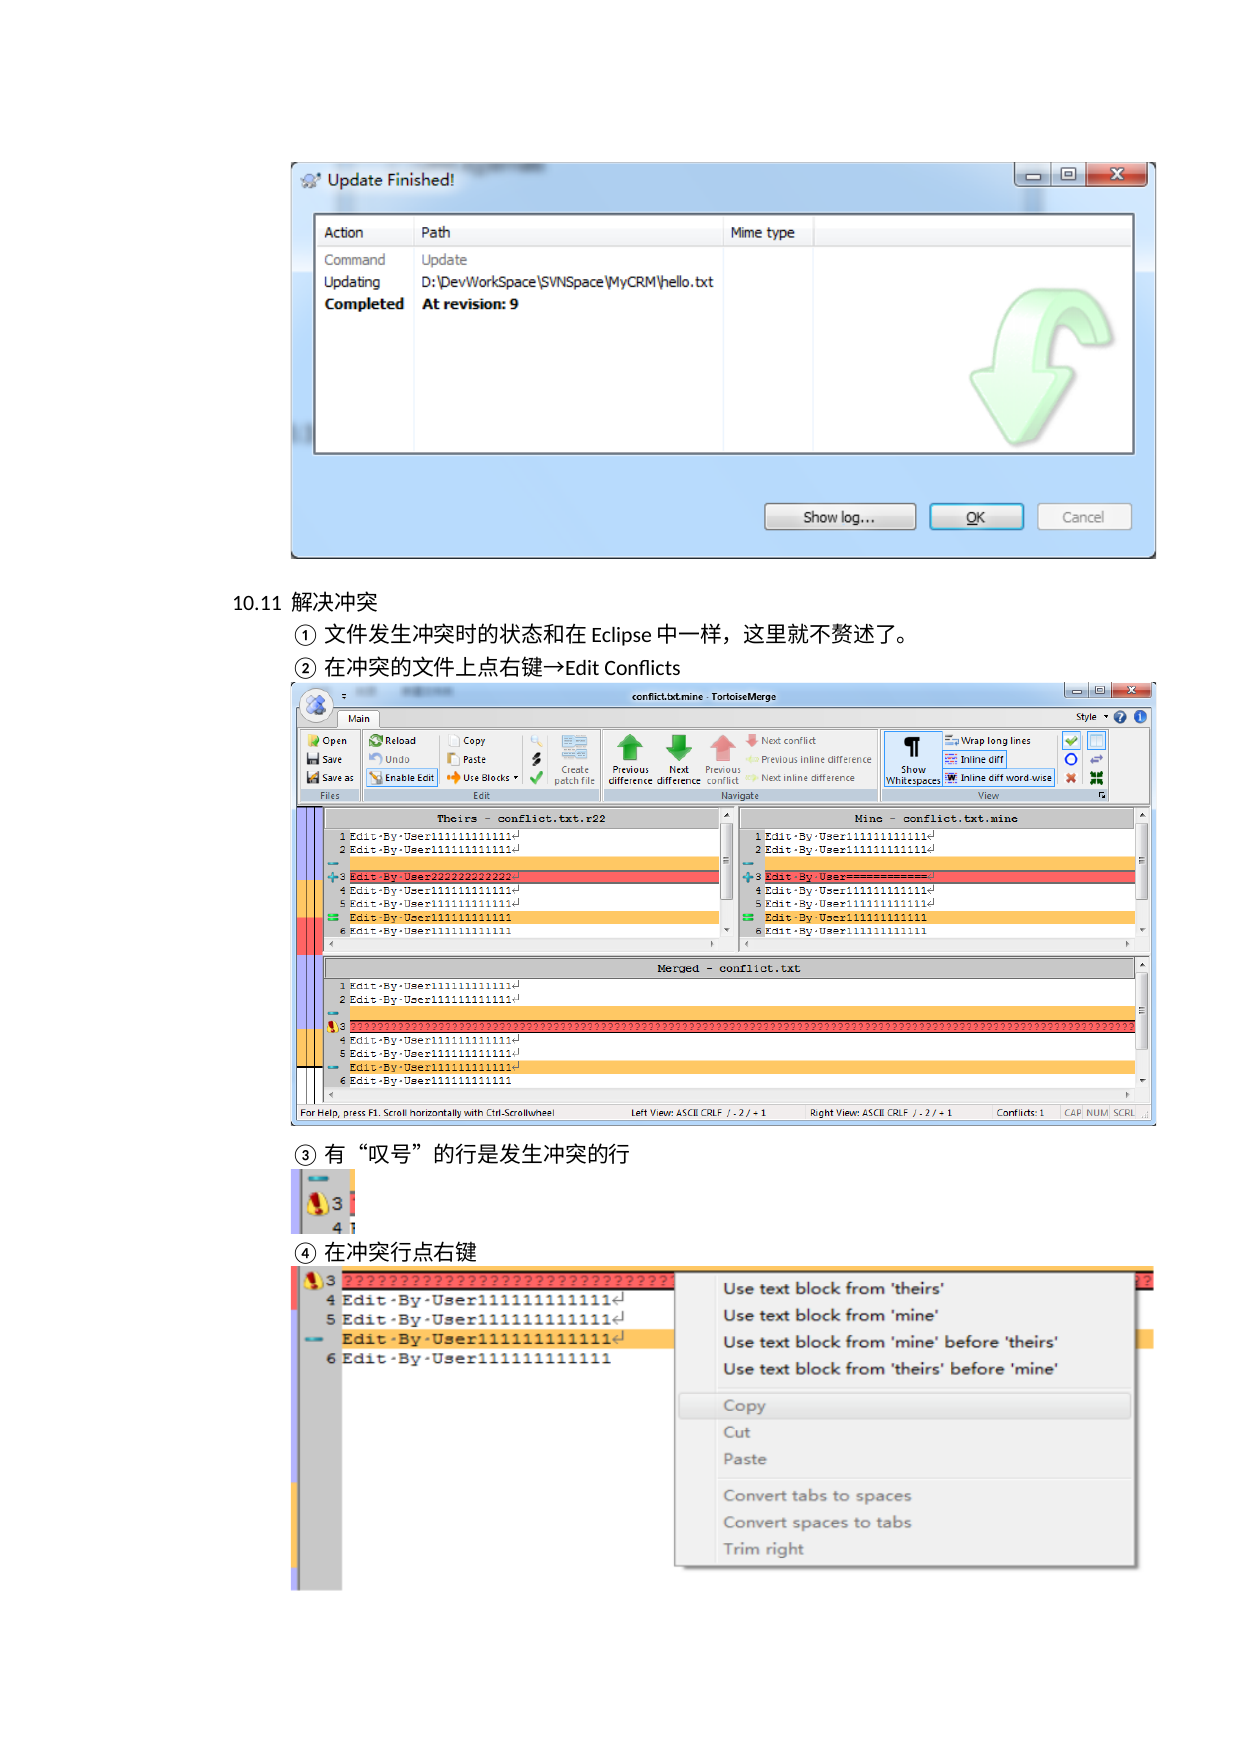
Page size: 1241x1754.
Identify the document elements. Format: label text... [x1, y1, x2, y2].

picture [290, 1169, 355, 1234]
list ①文件发生冲突时的状态和在Eclipse中一样，这里就不赘述了。 [291, 617, 1053, 649]
list ③有“叹号”的行是发生冲突的行 [291, 1137, 1053, 1169]
picture [290, 162, 1157, 559]
list ④在冲突行点右键 [291, 1234, 1053, 1266]
picture [290, 682, 1157, 1126]
list ②在冲突的文件上点右键→Edit Conflicts [291, 649, 1053, 682]
list 解决冲突 [232, 584, 1053, 617]
